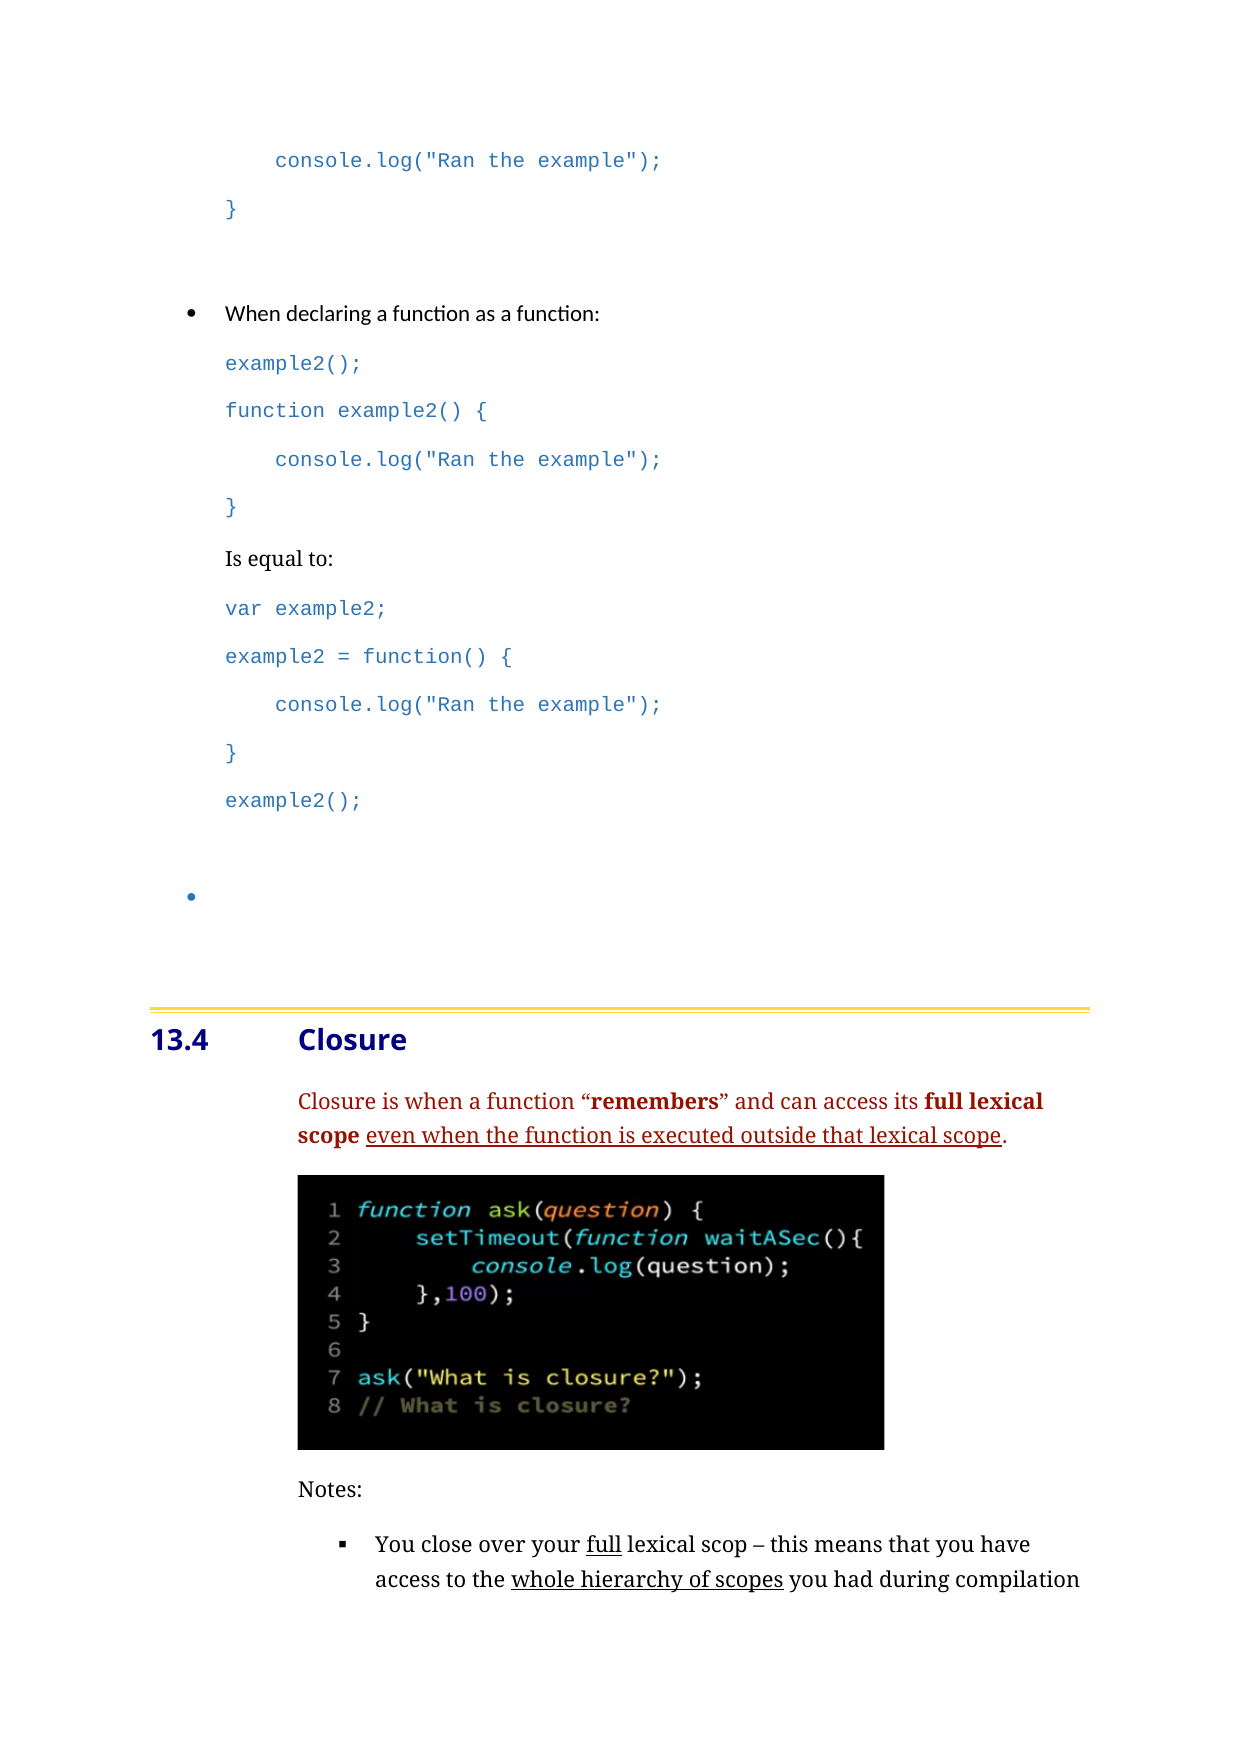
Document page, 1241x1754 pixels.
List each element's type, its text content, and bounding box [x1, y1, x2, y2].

text Closure is when a function “remembers” and can access its full lexical scope even when the function is executed outside that lexical scope. [298, 1086, 1090, 1150]
text } [225, 198, 1090, 222]
text Is equal to: [150, 544, 1090, 573]
text } [225, 497, 1090, 520]
text example2(); [225, 790, 1090, 814]
text console.log("Ran the example"); [225, 448, 1090, 472]
subtitle Closure [150, 1013, 1090, 1059]
text function example2() { [225, 401, 1090, 424]
text var example2; [225, 598, 1090, 622]
list When declaring a function as a function: [187, 299, 1090, 327]
text console.log("Ran the example"); [225, 150, 1090, 174]
text example2(); [225, 352, 1090, 376]
text console.log("Ran the example"); [225, 694, 1090, 718]
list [337, 1529, 1090, 1593]
text } [225, 742, 1090, 766]
text example2 = function() { [225, 646, 1090, 670]
picture [297, 1175, 885, 1450]
text Notes: [298, 1474, 1090, 1504]
